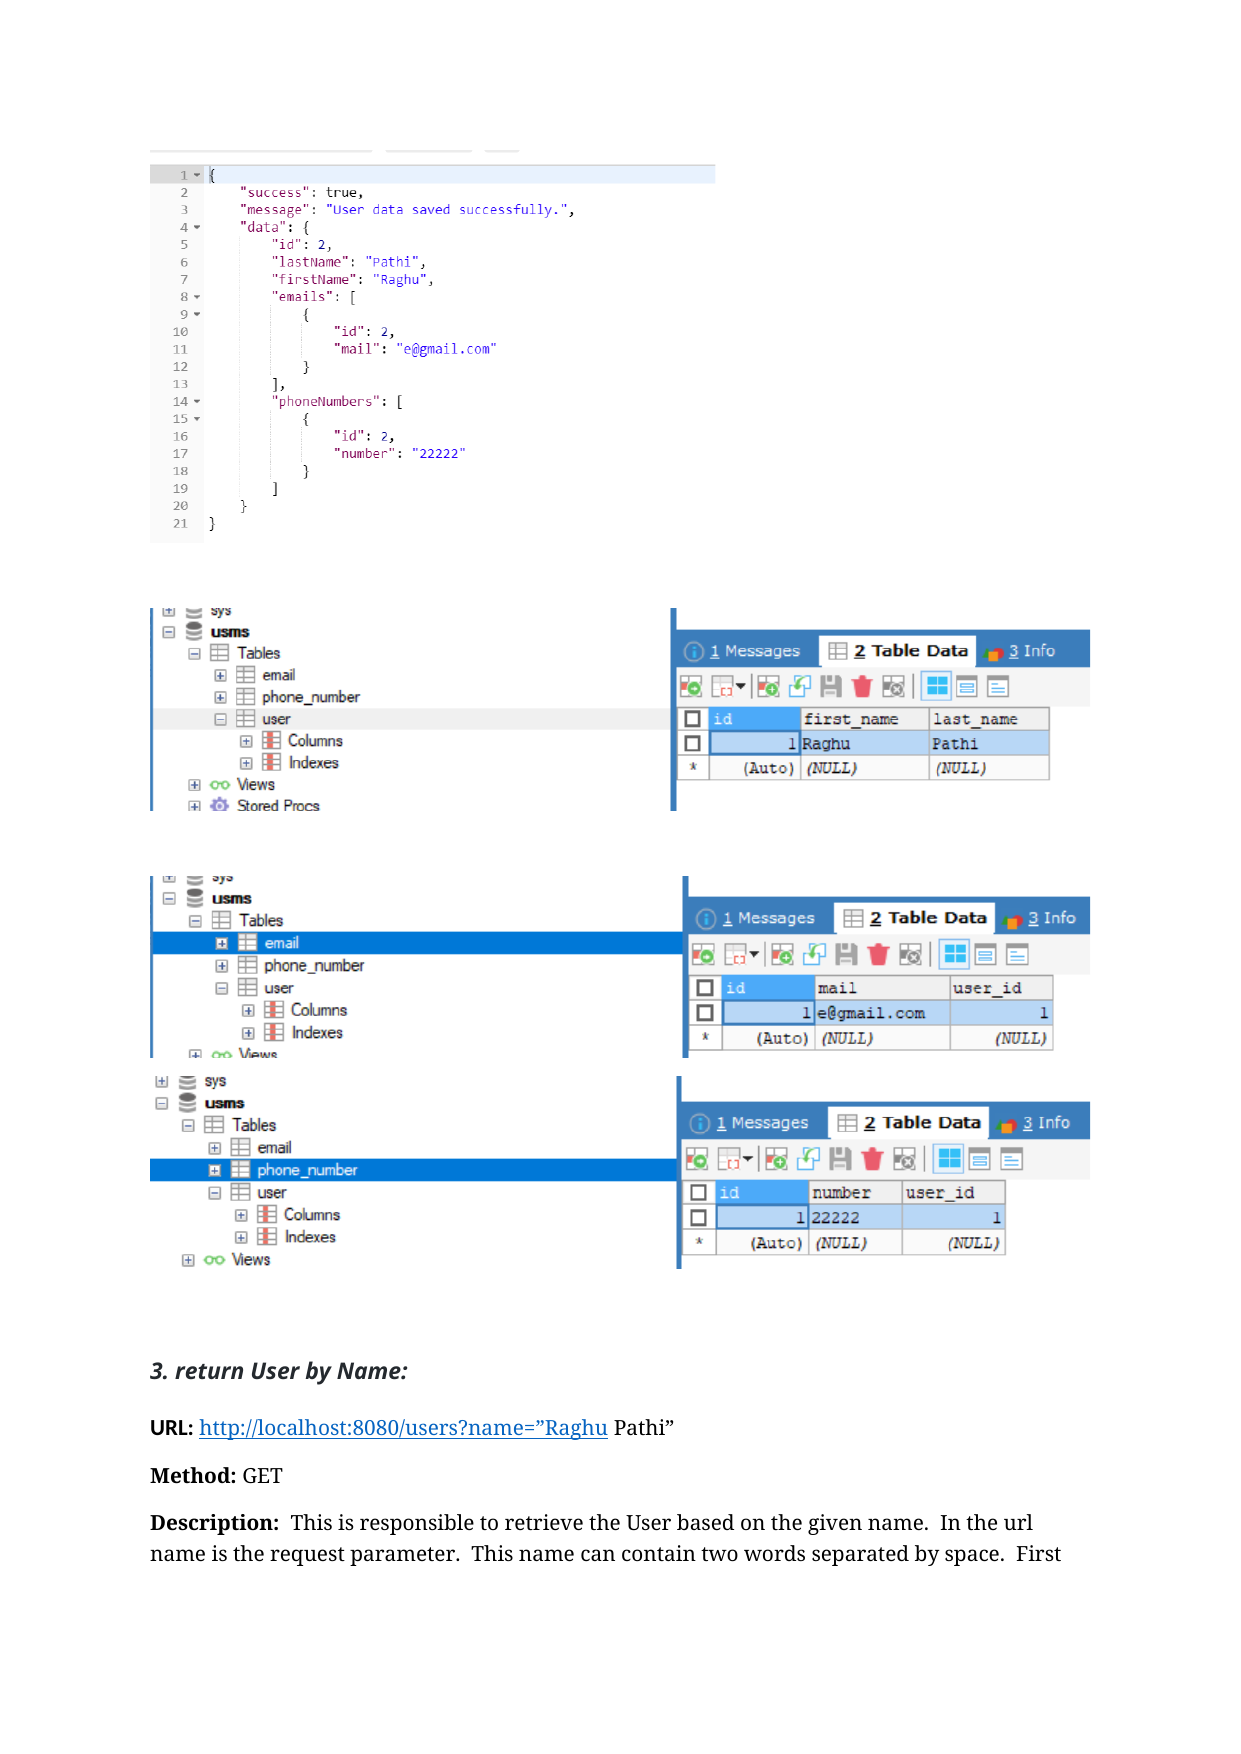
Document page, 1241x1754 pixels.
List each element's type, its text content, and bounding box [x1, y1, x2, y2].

picture [150, 150, 716, 543]
text Method: GET [150, 1461, 1090, 1489]
picture [150, 876, 1091, 1058]
picture [150, 1076, 1091, 1269]
text URL: http://localhost:8080/users?name=”Raghu Pathi” [150, 1413, 1090, 1442]
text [150, 1508, 1090, 1567]
subtitle 3. return User by Name: [150, 1355, 1090, 1386]
picture [150, 608, 1091, 811]
